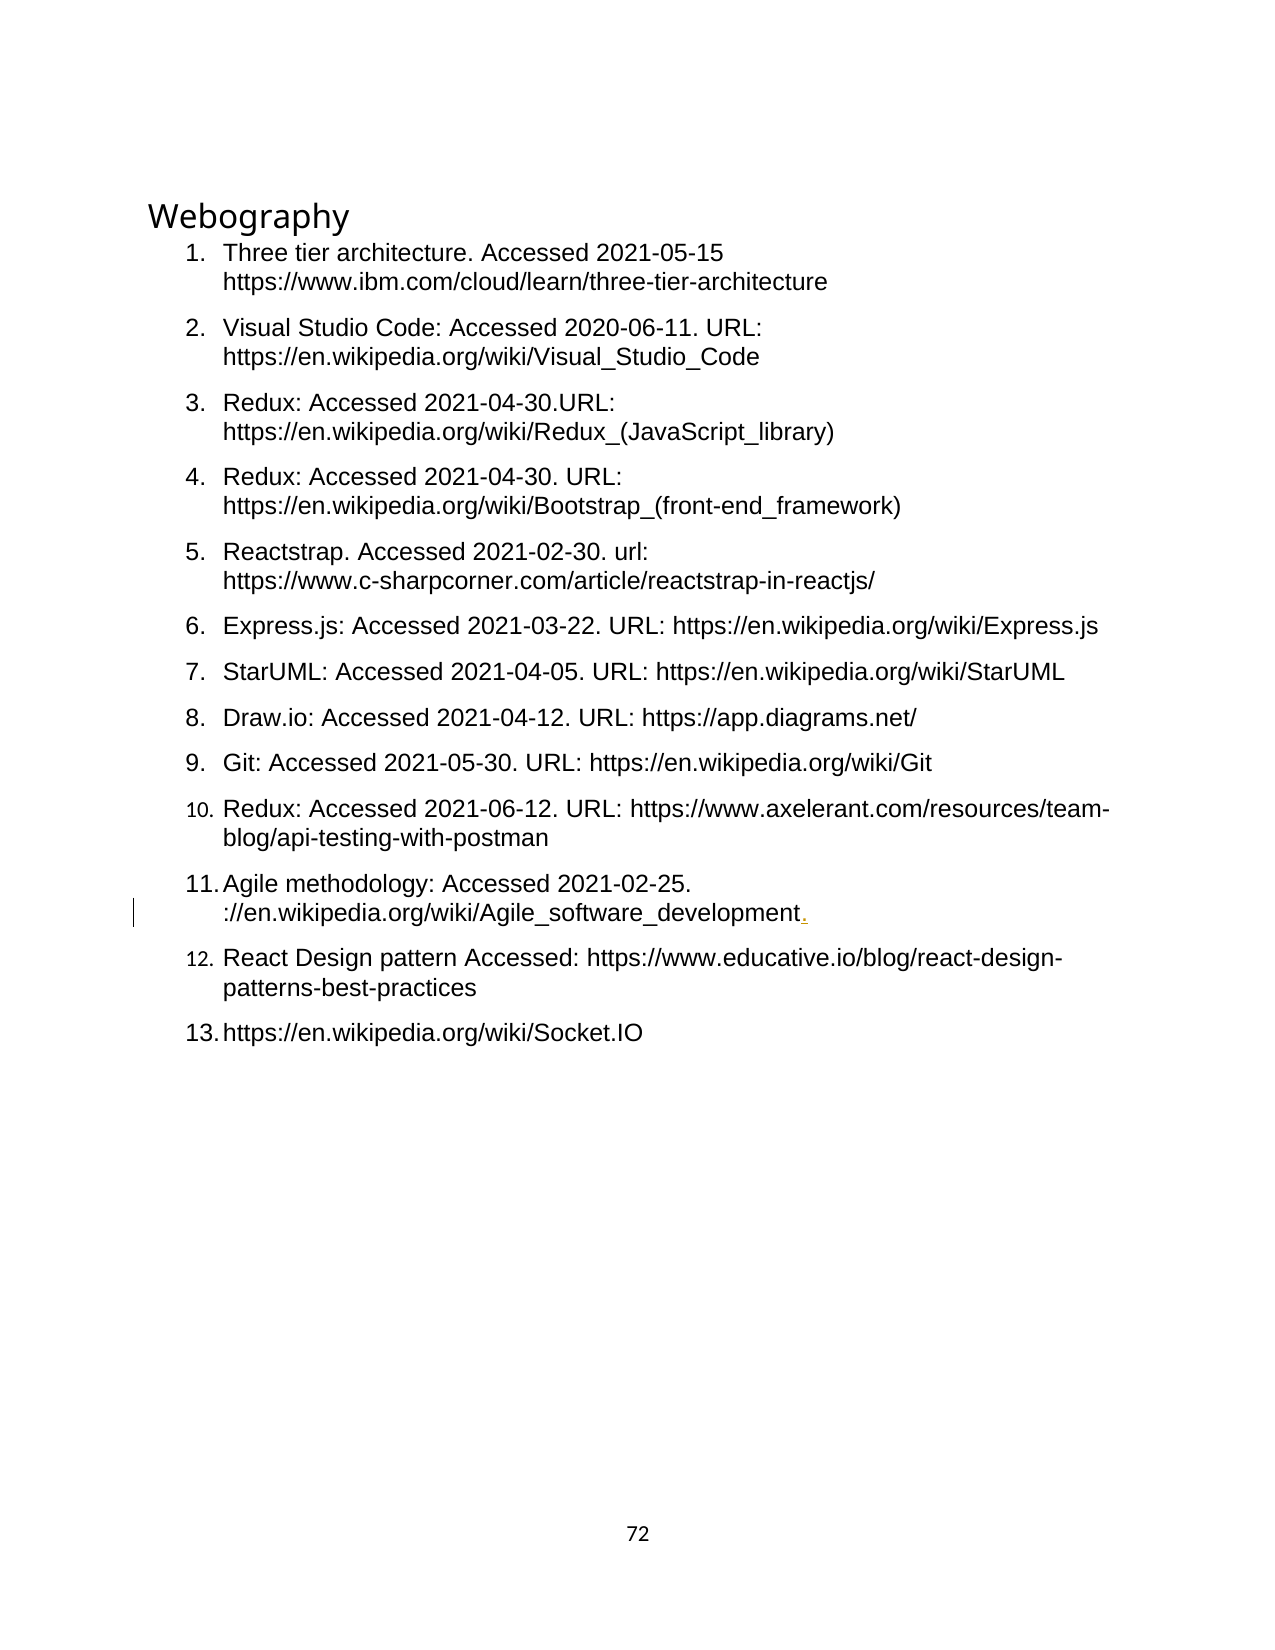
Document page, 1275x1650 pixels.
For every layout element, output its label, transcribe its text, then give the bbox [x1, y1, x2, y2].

list https://en.wikipedia.org/wiki/Socket.IO [185, 1018, 1127, 1047]
list Draw.io: Accessed 2021-04-12. URL: https://app.diagrams.net/ [185, 703, 1127, 731]
list Git: Accessed 2021-05-30. URL: https://en.wikipedia.org/wiki/Git [185, 748, 1127, 777]
list Agile methodology: Accessed 2021-02-25. ://en.wikipedia.org/wiki/Agile_software_development [185, 869, 1127, 927]
list Express.js: Accessed 2021-03-22. URL: https://en.wikipedia.org/wiki/Express.js [185, 611, 1127, 640]
list React Design pattern Accessed: https://www.educative.io/blog/react-design-patterns-best-practices [185, 943, 1127, 1002]
list StarUML: Accessed 2021-04-05. URL: https://en.wikipedia.org/wiki/StarUML [185, 657, 1127, 686]
list Reactstrap. Accessed 2021-02-30. url: https://www.c-sharpcorner.com/article/reactstrap-in-reactjs/ [185, 537, 1127, 594]
list Redux: Accessed 2021-06-12. URL: https://www.axelerant.com/resources/team-blog/api-testing-with-postman [185, 794, 1127, 852]
list Visual Studio Code: Accessed 2020-06-11. URL: https://en.wikipedia.org/wiki/Visual_Studio_Code [185, 313, 1127, 371]
list Three tier architecture. Accessed 2021-05-15 https://www.ibm.com/cloud/learn/three-tier-architecture [185, 238, 1127, 296]
list Redux: Accessed 2021-04-30. URL: https://en.wikipedia.org/wiki/Bootstrap_(front-end_framework) [185, 462, 1127, 520]
list Redux: Accessed 2021-04-30.URL: https://en.wikipedia.org/wiki/Redux_(JavaScript_library) [185, 388, 1127, 445]
subtitle Webography [148, 193, 1127, 238]
